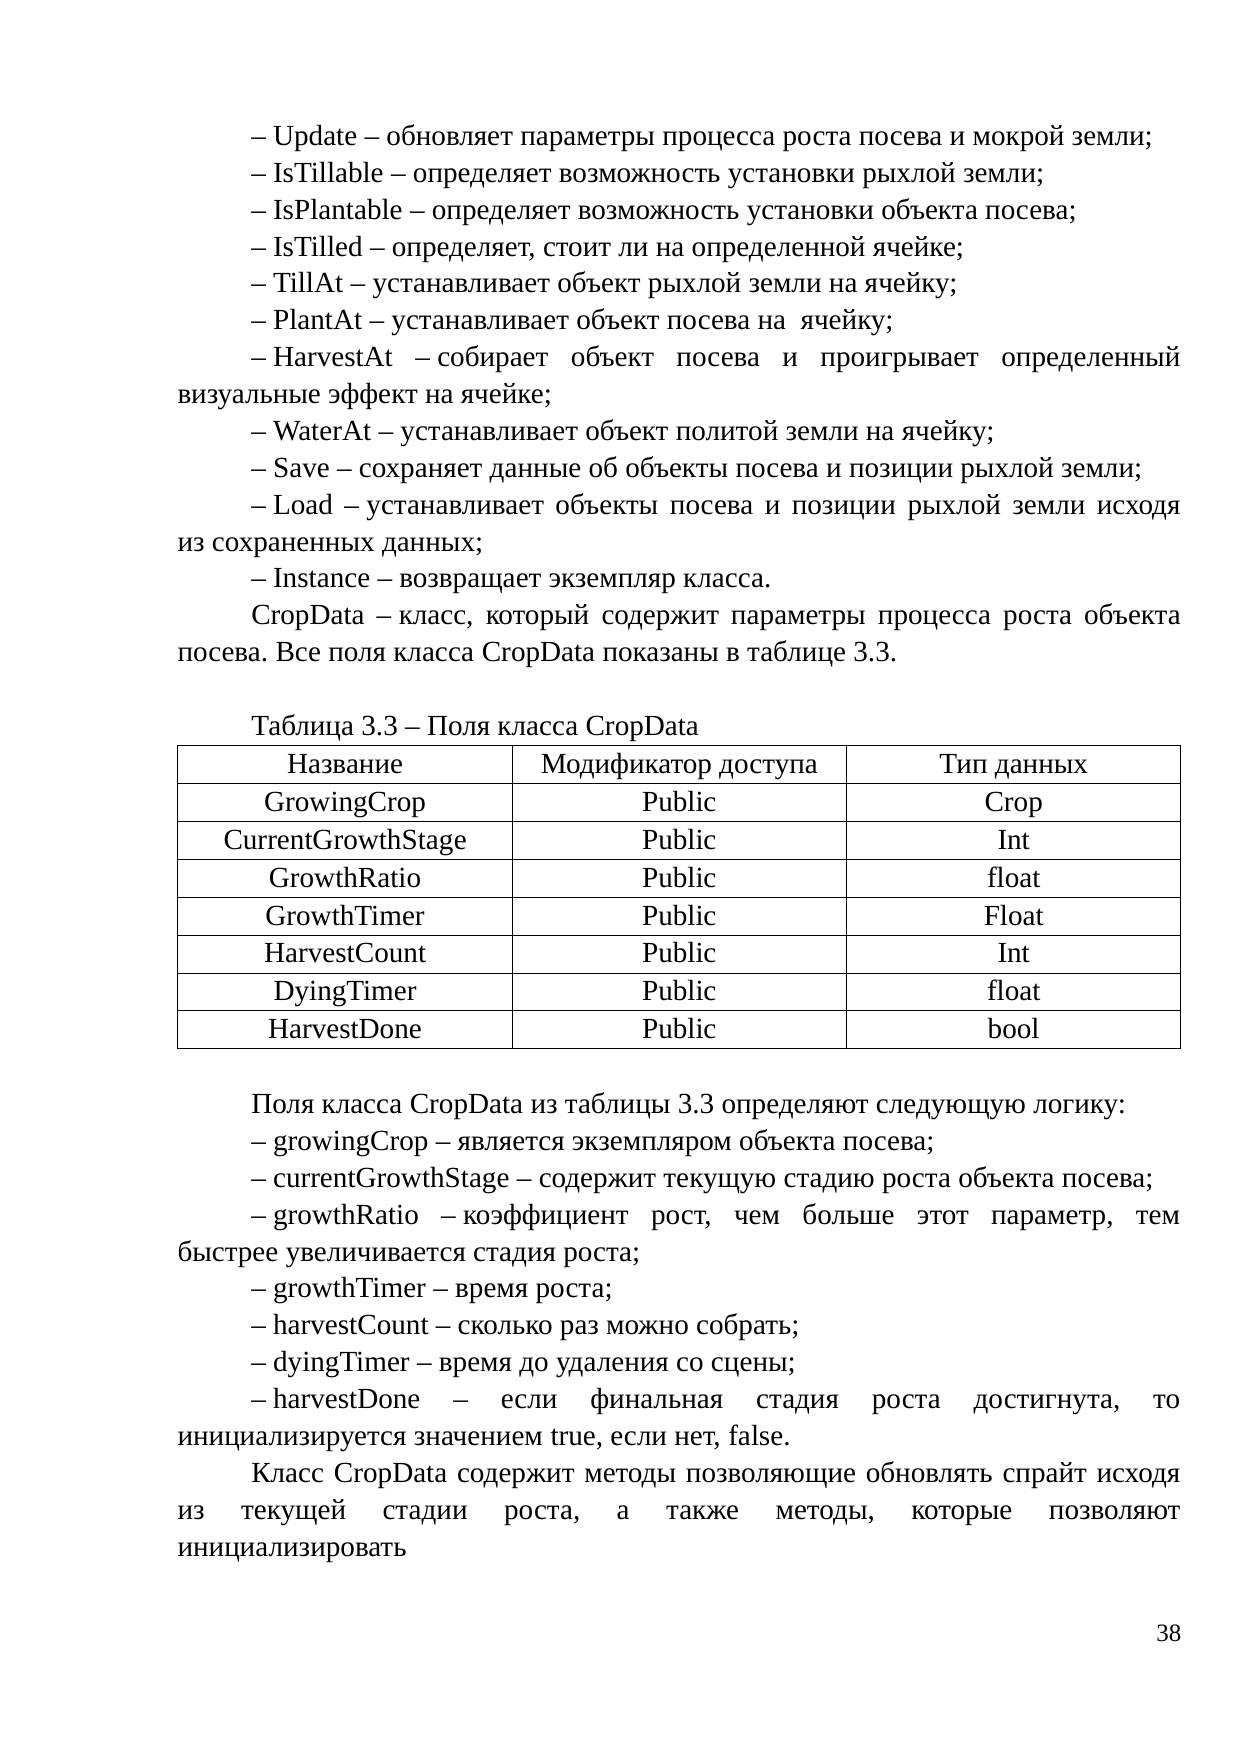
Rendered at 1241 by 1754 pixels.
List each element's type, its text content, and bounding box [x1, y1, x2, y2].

table_header Тип данных [847, 746, 1180, 783]
text – IsPlantable – определяет возможность установки объекта посева; [177, 192, 1181, 225]
table_header Модификатор доступа [513, 746, 846, 783]
text Класс CropData содержит методы позволяющие обновлять спрайт исходя из текущей стадии роста, а также методы, которые позволяют инициализировать [177, 1455, 1181, 1562]
text – growthTimer – время роста; [177, 1271, 1181, 1304]
table_cell Public [513, 936, 846, 972]
text – Load – устанавливает объекты посева и позиции рыхлой земли исходя из сохраненных данных; [177, 487, 1181, 557]
table_cell float [847, 860, 1180, 897]
table_cell GrowthRatio [178, 860, 512, 897]
text – growthRatio – коэффициент рост, чем больше этот параметр, тем быстрее увеличивается стадия роста; [177, 1197, 1181, 1267]
table_header Название [178, 746, 512, 783]
text Поля класса CropData из таблицы 3.3 определяют следующую логику: [177, 1086, 1181, 1120]
text CropData – класс, который содержит параметры процесса роста объекта посева. Все поля класса CropData показаны в таблице 3.3. [177, 597, 1181, 668]
table_cell GrowthTimer [178, 898, 512, 934]
table_cell CurrentGrowthStage [178, 822, 512, 859]
table_cell float [847, 974, 1180, 1010]
table_cell Int [847, 936, 1180, 972]
text – IsTilled – определяет, стоит ли на определенной ячейке; [177, 229, 1181, 262]
table_cell HarvestCount [178, 936, 512, 972]
text – IsTillable – определяет возможность установки рыхлой земли; [177, 155, 1181, 188]
table_cell HarvestDone [178, 1011, 512, 1048]
text – PlantAt – устанавливает объект посева на ячейку; [177, 302, 1181, 336]
table_cell Crop [847, 784, 1180, 821]
text – harvestDone – если финальная стадия роста достигнута, то инициализируется значением true, если нет, false. [177, 1381, 1181, 1452]
table_cell Public [513, 974, 846, 1010]
table_cell Int [847, 822, 1180, 859]
text – growingCrop – является экземпляром объекта посева; [177, 1123, 1181, 1157]
text – Update – обновляет параметры процесса роста посева и мокрой земли; [177, 118, 1181, 152]
table_cell Public [513, 822, 846, 859]
table_cell GrowingCrop [178, 784, 512, 821]
table_cell Public [513, 784, 846, 821]
table_cell bool [847, 1011, 1180, 1048]
text – harvestCount – сколько раз можно собрать; [177, 1307, 1181, 1341]
table_cell DyingTimer [178, 974, 512, 1010]
text – Instance – возвращает экземпляр класса. [177, 561, 1181, 594]
text – TillAt – устанавливает объект рыхлой земли на ячейку; [177, 266, 1181, 299]
table_cell Public [513, 860, 846, 897]
text Таблица 3.3 – Поля класса CropData [177, 708, 1181, 742]
text – WaterAt – устанавливает объект политой земли на ячейку; [177, 413, 1181, 447]
text – dyingTimer – время до удаления со сцены; [177, 1344, 1181, 1378]
table_cell Float [847, 898, 1180, 934]
text – currentGrowthStage – содержит текущую стадию роста объекта посева; [177, 1160, 1181, 1193]
text – Save – сохраняет данные об объекты посева и позиции рыхлой земли; [177, 450, 1181, 483]
table_cell Public [513, 898, 846, 934]
text – HarvestAt – собирает объект посева и проигрывает определенный визуальные эффект на ячейке; [177, 339, 1181, 410]
table_cell Public [513, 1011, 846, 1048]
